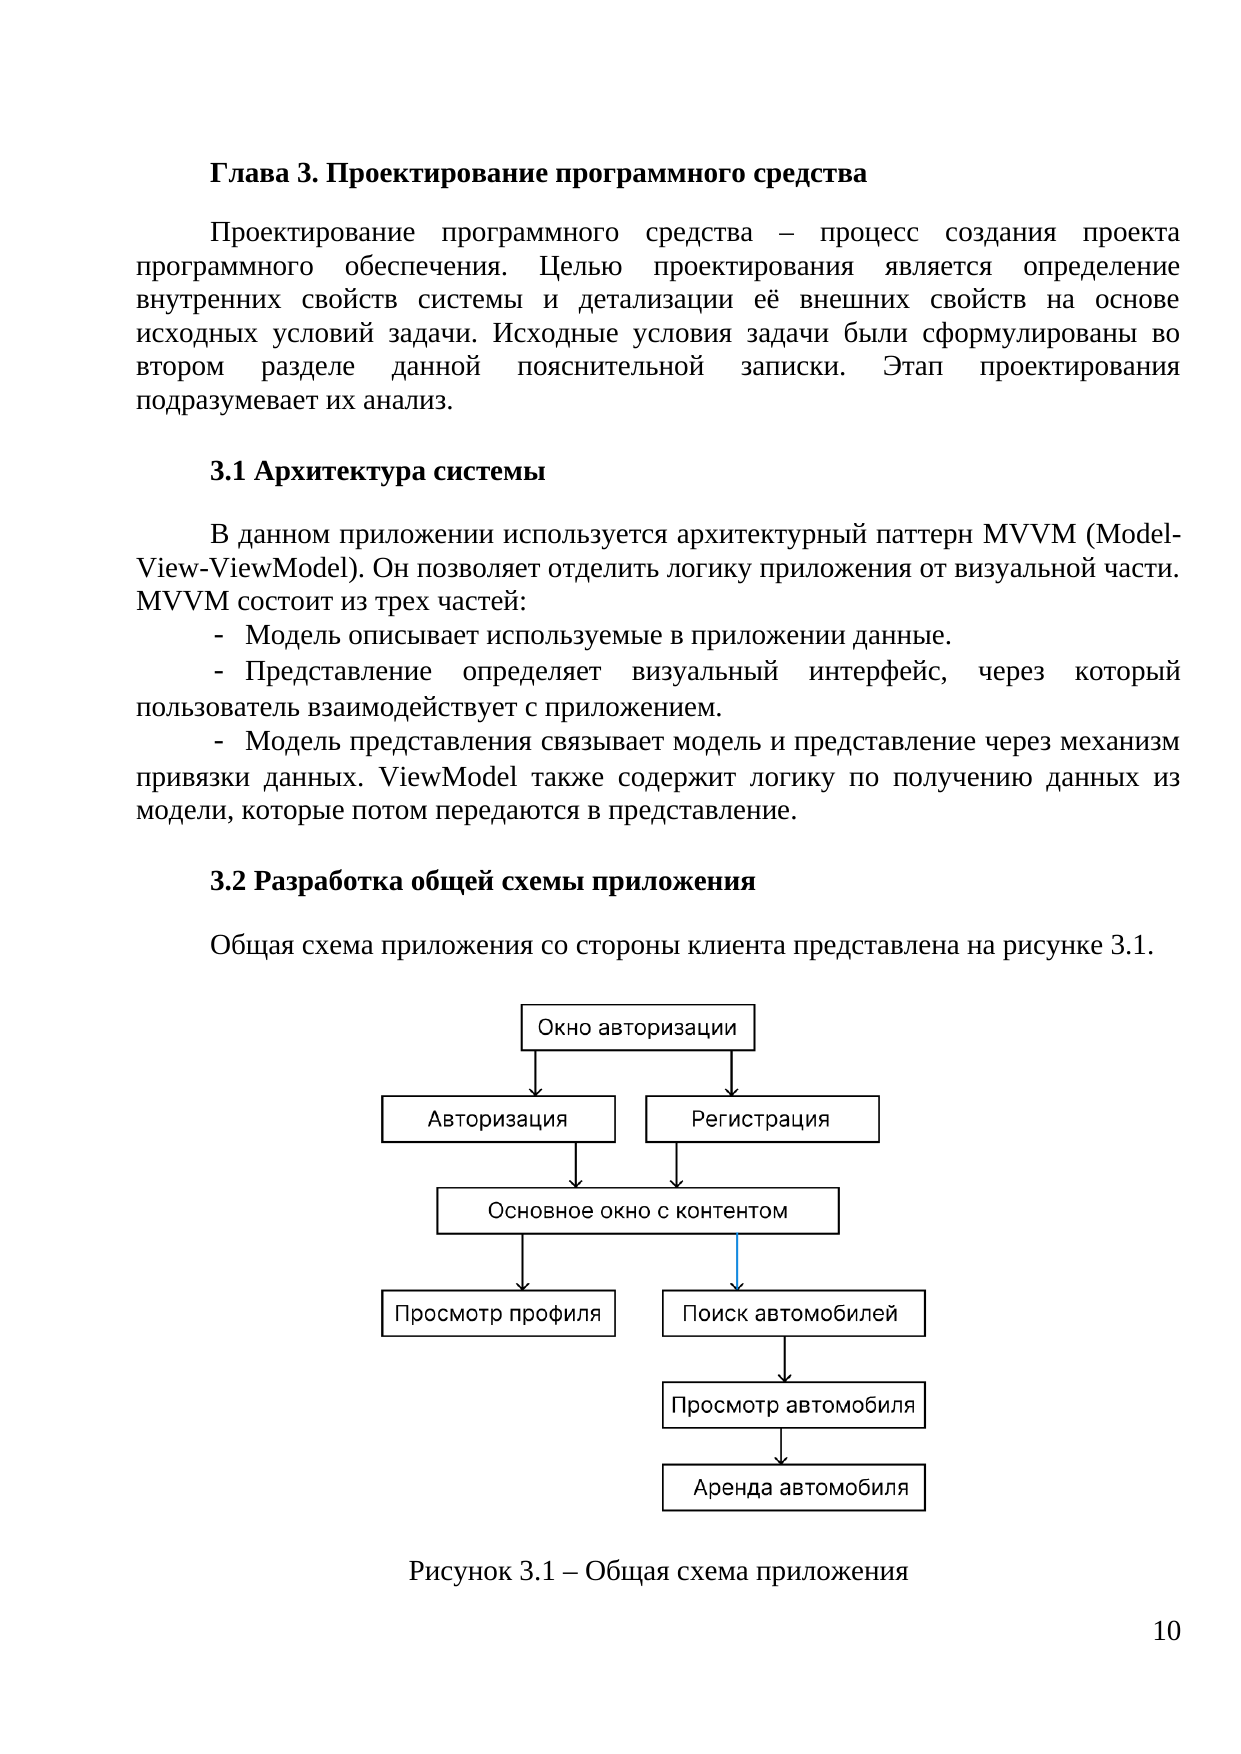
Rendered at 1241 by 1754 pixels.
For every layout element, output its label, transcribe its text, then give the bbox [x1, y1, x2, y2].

text Модель описывает используемые в приложении данные. [136, 617, 1181, 653]
text Представление определяет визуальный интерфейс, через который пользователь взаимодействует с приложением. [136, 653, 1181, 723]
text В данном приложении используется архитектурный паттерн MVVM (Model-View-ViewModel). Он позволяет отделить логику приложения от визуальной части. MVVM состоит из трех частей: [136, 516, 1181, 617]
text Общая схема приложения со стороны клиента представлена на рисунке 3.1. [136, 927, 1181, 960]
text 3.1 Архитектура системы [136, 453, 1181, 486]
text Глава 3. Проектирование программного средства [136, 156, 1181, 189]
text Проектирование программного средства – процесс создания проекта программного обеспечения. Целью проектирования является определение внутренних свойств системы и детализации её внешних свойств на основе исходных условий задачи. Исходные условия задачи были сформулированы во втором разделе данной пояснительной записки. Этап проектирования подразумевает их анализ. [136, 214, 1181, 415]
text Рисунок 3.1 – Общая схема приложения [136, 1553, 1181, 1586]
text 3.2 Разработка общей схемы приложения [136, 863, 1181, 897]
text Модель представления связывает модель и представление через механизм привязки данных. ViewModel также содержит логику по получению данных из модели, которые потом передаются в представление. [136, 723, 1181, 826]
picture [346, 985, 971, 1524]
